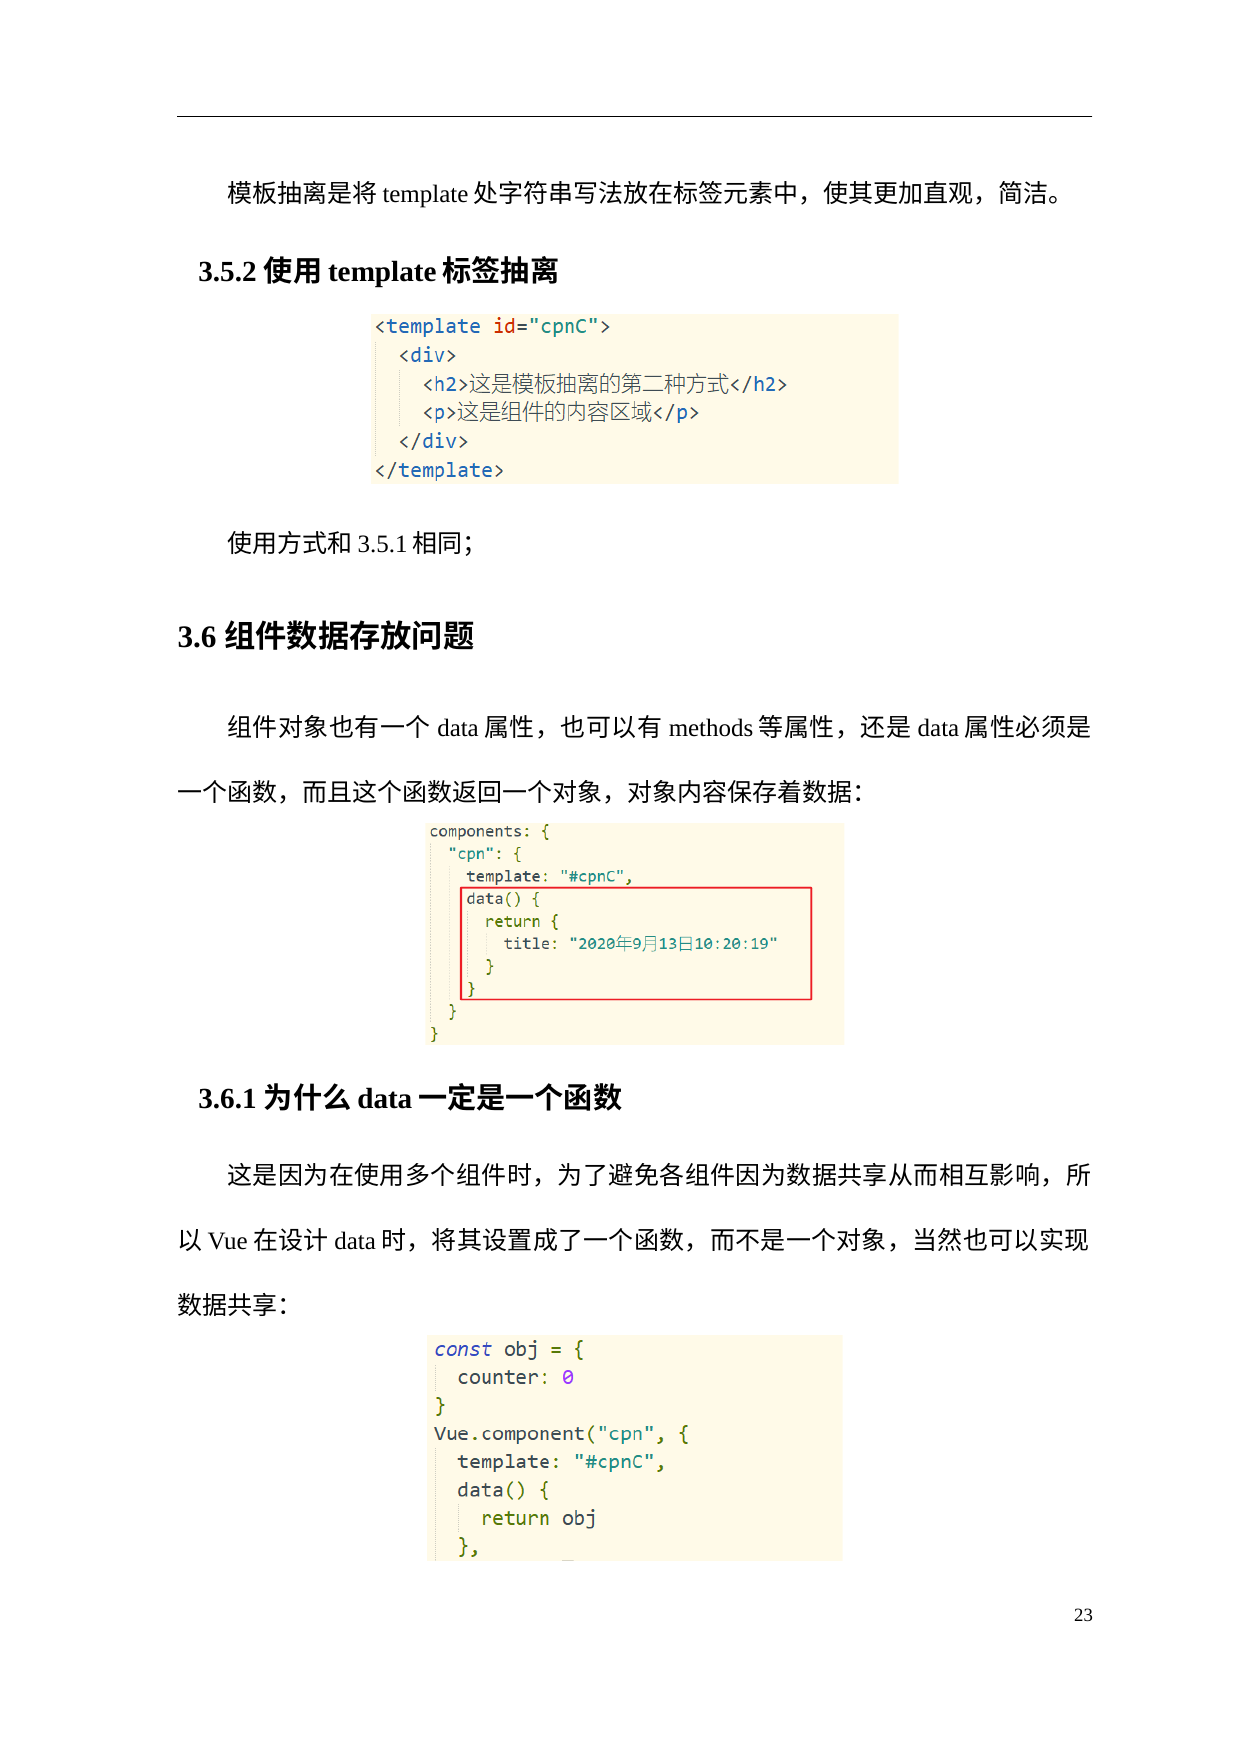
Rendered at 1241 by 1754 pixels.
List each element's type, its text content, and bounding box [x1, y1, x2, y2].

text 这是因为在使用多个组件时，为了避免各组件因为数据共享从而相互影响，所以Vue在设计data时，将其设置成了一个函数，而不是一个对象，当然也可以实现数据共享： [177, 1141, 1092, 1336]
picture [371, 314, 899, 484]
text 模板抽离是将template处字符串写法放在标签元素中，使其更加直观，简洁。 [177, 159, 1092, 224]
subtitle 组件数据存放问题 [177, 601, 1092, 666]
picture [425, 823, 845, 1045]
text 组件对象也有一个data属性，也可以有methods等属性，还是data属性必须是一个函数，而且这个函数返回一个对象，对象内容保存着数据： [177, 693, 1092, 823]
text 使用方式和3.5.1相同； [177, 509, 1092, 574]
subtitle 使用template标签抽离 [177, 237, 1092, 302]
subtitle 为什么data一定是一个函数 [177, 1063, 1092, 1128]
picture [427, 1335, 843, 1561]
